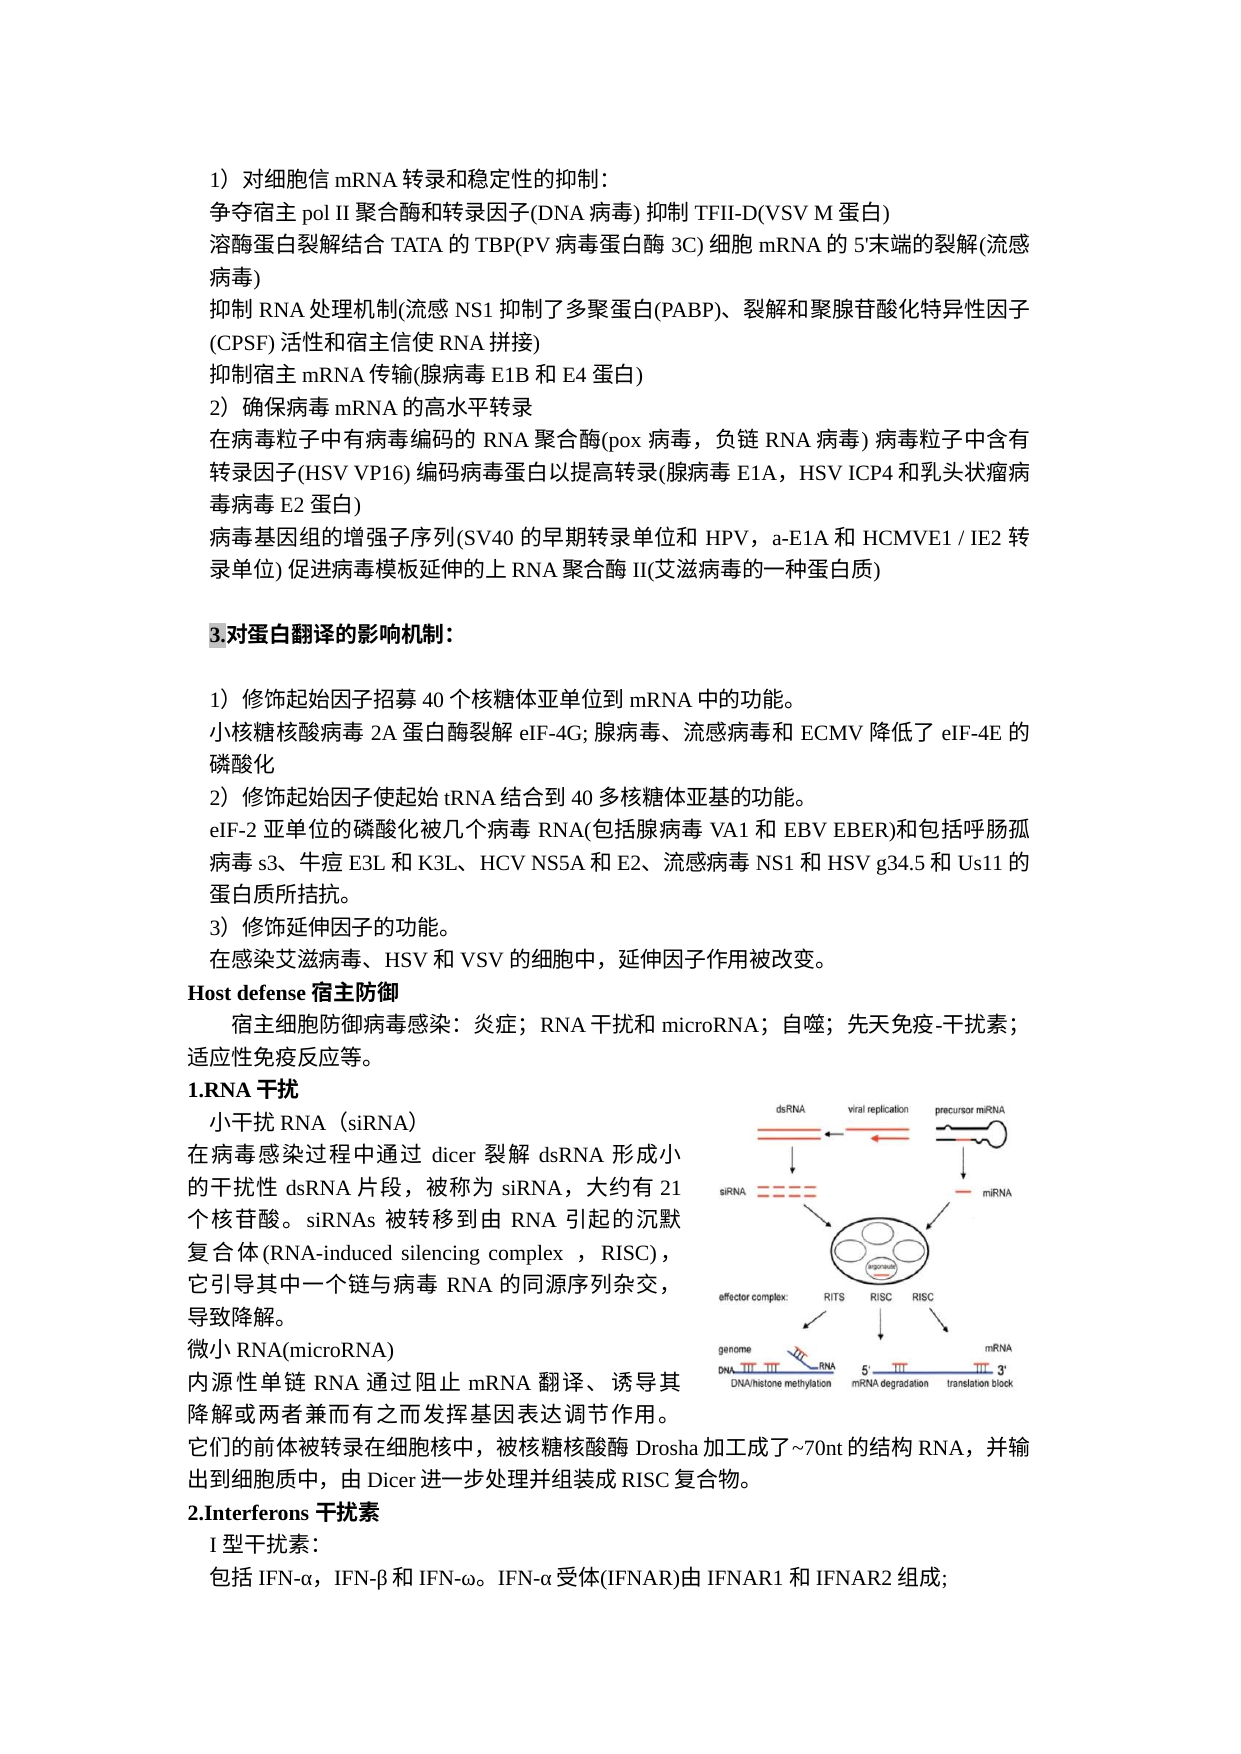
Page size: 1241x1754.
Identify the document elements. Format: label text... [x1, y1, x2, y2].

text 2.Interferons 干扰素 [187, 1494, 1031, 1527]
text 溶酶蛋白裂解结合 TATA 的 TBP(PV 病毒蛋白酶 3C) 细胞 mRNA 的 5'末端的裂解(流感病毒) [209, 227, 1031, 292]
text 在病毒感染过程中通过 dicer 裂解 dsRNA 形成小的干扰性 dsRNA 片段，被称为 siRNA，大约有21个核苷酸。siRNAs 被转移到由 RNA 引起的沉默复合体(RNA-induced silencing complex ，RISC)，它引导其中一个链与病毒 RNA 的同源序列杂交，导致降解。 [187, 1137, 700, 1332]
text 争夺宿主 pol II 聚合酶和转录因子(DNA 病毒) 抑制 TFII-D(VSV M 蛋白) [209, 194, 1031, 227]
text I 型干扰素： [209, 1527, 1031, 1559]
text 1）修饰起始因子招募 40 个核糖体亚单位到 mRNA 中的功能。 [209, 682, 1031, 714]
text 3）修饰延伸因子的功能。 [209, 909, 1031, 942]
text 2）确保病毒 mRNA 的高水平转录 [209, 389, 1031, 422]
text 3.对蛋白翻译的影响机制： [209, 617, 1031, 649]
text 1.RNA干扰 [187, 1072, 1031, 1104]
text 抑制 RNA 处理机制(流感 NS1 抑制了多聚蛋白(PABP)、裂解和聚腺苷酸化特异性因子(CPSF) 活性和宿主信使 RNA 拼接) [209, 292, 1031, 357]
text 病毒基因组的增强子序列(SV40 的早期转录单位和 HPV，a-E1A 和 HCMVE1 / IE2 转录单位) 促进病毒模板延伸的上 RNA 聚合酶 II(艾滋病毒的一种蛋白质) [209, 519, 1031, 584]
text 在感染艾滋病毒、HSV 和 VSV 的细胞中，延伸因子作用被改变。 [209, 942, 1031, 974]
text 1）对细胞信 mRNA 转录和稳定性的抑制： [209, 162, 1031, 194]
text 小干扰 RNA（siRNA） [209, 1104, 700, 1137]
text 小核糖核酸病毒 2A 蛋白酶裂解 eIF-4G; 腺病毒、流感病毒和 ECMV 降低了 eIF-4E 的磷酸化 [209, 714, 1031, 779]
text 2）修饰起始因子使起始 tRNA 结合到 40 多核糖体亚基的功能。 [209, 779, 1031, 812]
text eIF-2 亚单位的磷酸化被几个病毒 RNA(包括腺病毒 VA1 和 EBV EBER)和包括呼肠孤病毒 s3、牛痘 E3L 和 K3L、HCV NS5A 和 E2、流感病毒 NS1 和 HSV g34.5 和 Us11 的蛋白质所拮抗。 [209, 812, 1031, 909]
text 包括 IFN-α，IFN-β和 IFN-ω。IFN-α受体(IFNAR)由 IFNAR1 和 IFNAR2 组成; [209, 1559, 1031, 1592]
text 内源性单链RNA通过阻止mRNA翻译、诱导其降解或两者兼而有之而发挥基因表达调节作用。它们的前体被转录在细胞核中，被核糖核酸酶Drosha加工成了~70nt的结构RNA，并输出到细胞质中，由Dicer进一步处理并组装成RISC复合物。 [187, 1364, 1031, 1494]
text Host defense 宿主防御 [187, 974, 1031, 1007]
text 抑制宿主 mRNA 传输(腺病毒 E1B 和 E4 蛋白) [209, 357, 1031, 389]
text 宿主细胞防御病毒感染：炎症；RNA 干扰和 microRNA；自噬；先天免疫-干扰素；适应性免疫反应等。 [187, 1007, 1031, 1072]
text 微小 RNA(microRNA) [187, 1332, 700, 1364]
text 在病毒粒子中有病毒编码的 RNA 聚合酶(pox 病毒，负链 RNA 病毒) 病毒粒子中含有转录因子(HSV VP16) 编码病毒蛋白以提高转录(腺病毒 E1A，HSV ICP4 和乳头状瘤病毒病毒 E2 蛋白) [209, 422, 1031, 519]
picture [700, 1093, 1028, 1399]
